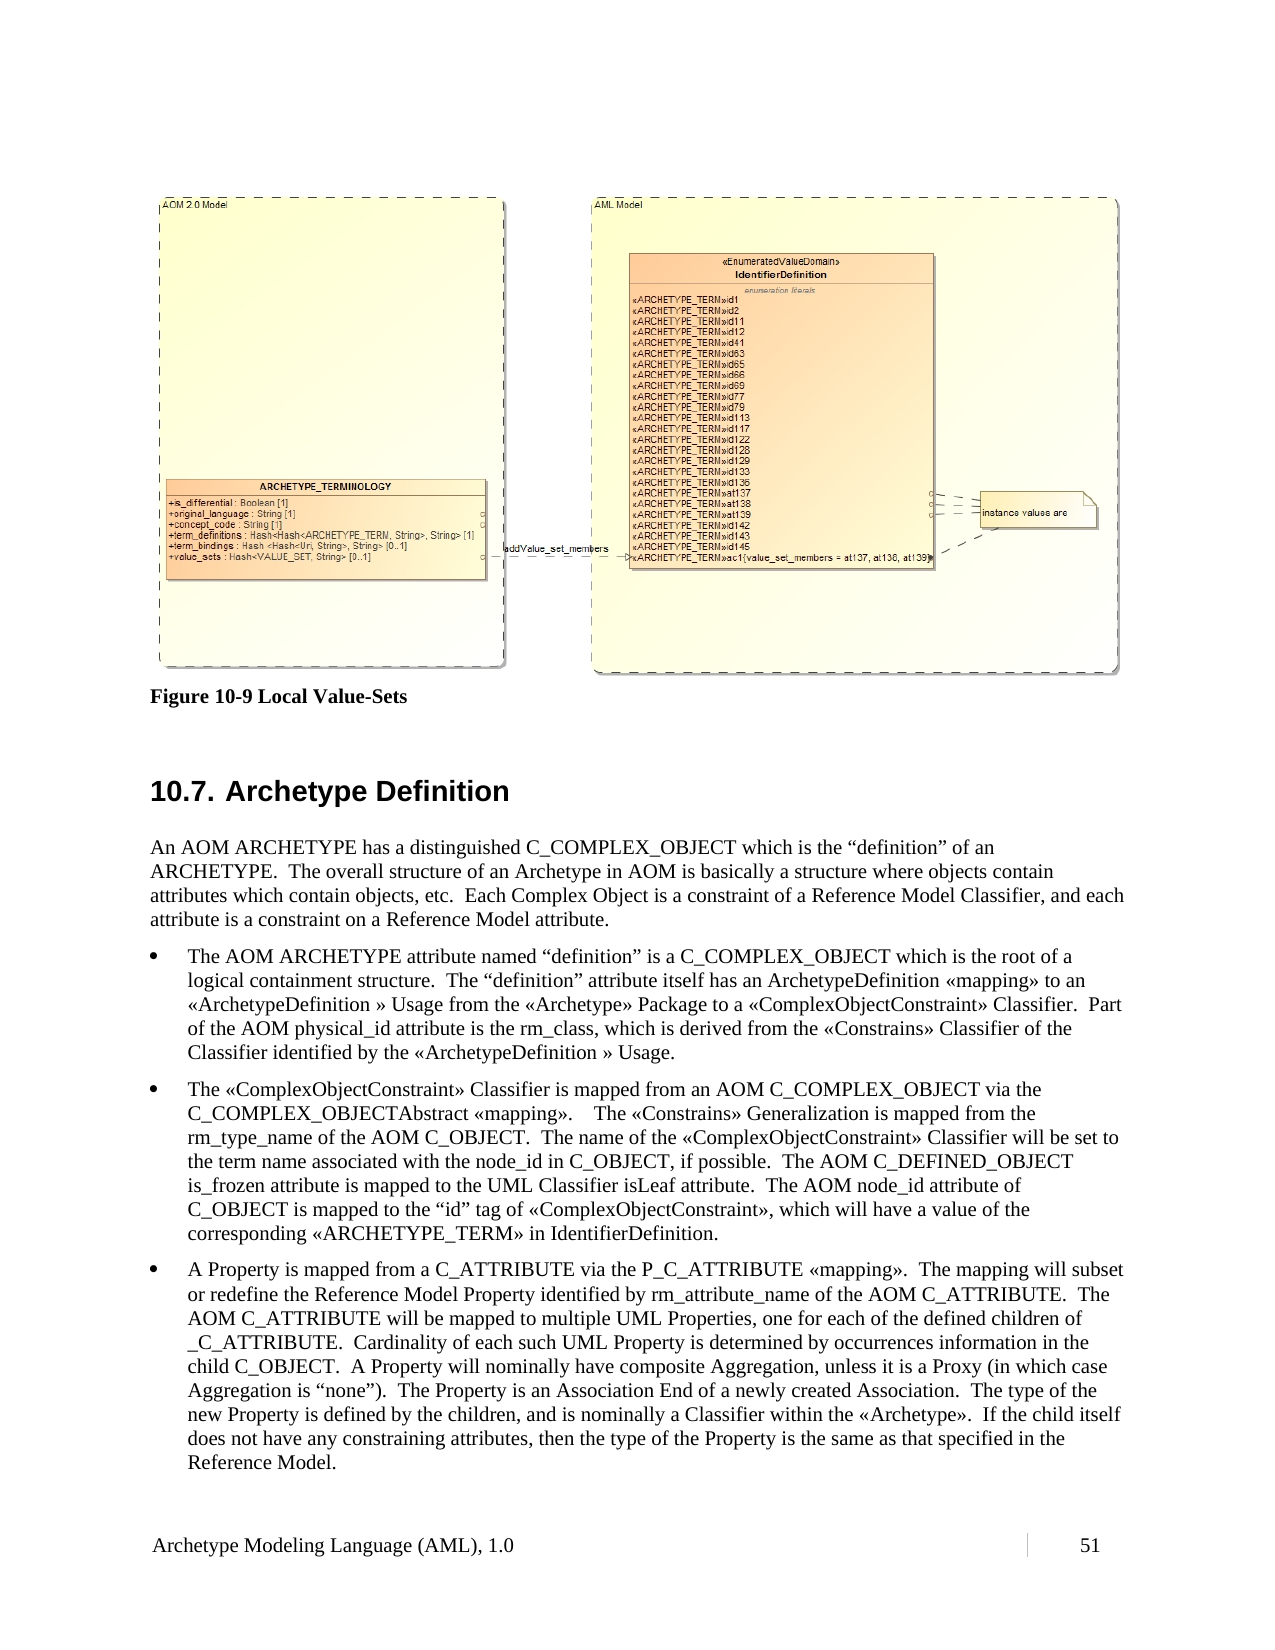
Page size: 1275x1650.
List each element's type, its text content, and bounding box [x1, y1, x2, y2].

text The AOM ARCHETYPE attribute named “definition” is a C_COMPLEX_OBJECT which is the root of a logical containment structure. The “definition” attribute itself has an ArchetypeDefinition «mapping» to an «ArchetypeDefinition » Usage from the «Archetype» Package to a «ComplexObjectConstraint» Classifier. Part of the AOM physical_id attribute is the rm_class, which is derived from the «Constrains» Classifier of the Classifier identified by the «ArchetypeDefinition » Usage. [150, 944, 1125, 1064]
picture [150, 190, 1125, 684]
text A Property is mapped from a C_ATTRIBUTE via the P_C_ATTRIBUTE «mapping». The mapping will subset or redefine the Reference Model Property identified by rm_attribute_name of the AOM C_ATTRIBUTE. The AOM C_ATTRIBUTE will be mapped to multiple UML Properties, one for each of the defined children of _C_ATTRIBUTE. Cardinality of each such UML Property is determined by occurrences information in the child C_OBJECT. A Property will nominally have composite Aggregation, unless it is a Proxy (in which case Aggregation is “none”). The Property is an Association End of a newly created Association. The type of the new Property is defined by the children, and is nominally a Classifier within the «Archetype». If the child itself does not have any constraining attributes, then the type of the Property is the same as that specified in the Reference Model. [150, 1257, 1125, 1474]
text The «ComplexObjectConstraint» Classifier is mapped from an AOM C_COMPLEX_OBJECT via the C_COMPLEX_OBJECTAbstract «mapping». The «Constrains» Generalization is mapped from the rm_type_name of the AOM C_OBJECT. The name of the «ComplexObjectConstraint» Classifier will be set to the term name associated with the node_id in C_OBJECT, if possible. The AOM C_DEFINED_OBJECT is_frozen attribute is mapped to the UML Classifier isLeaf attribute. The AOM node_id attribute of C_OBJECT is mapped to the “id” tag of «ComplexObjectConstraint», which will have a value of the corresponding «ARCHETYPE_TERM» in IdentifierDefinition. [150, 1076, 1125, 1245]
text Figure - Local Value-Sets [150, 684, 1125, 708]
subtitle Archetype Definition [150, 774, 1125, 808]
text An AOM ARCHETYPE has a distinguished C_COMPLEX_OBJECT which is the “definition” of an ARCHETYPE. The overall structure of an Archetype in AOM is basically a structure where objects contain attributes which contain objects, etc. Each Complex Object is a constraint of a Reference Model Classifier, and each attribute is a constraint on a Reference Model attribute. [150, 835, 1125, 931]
